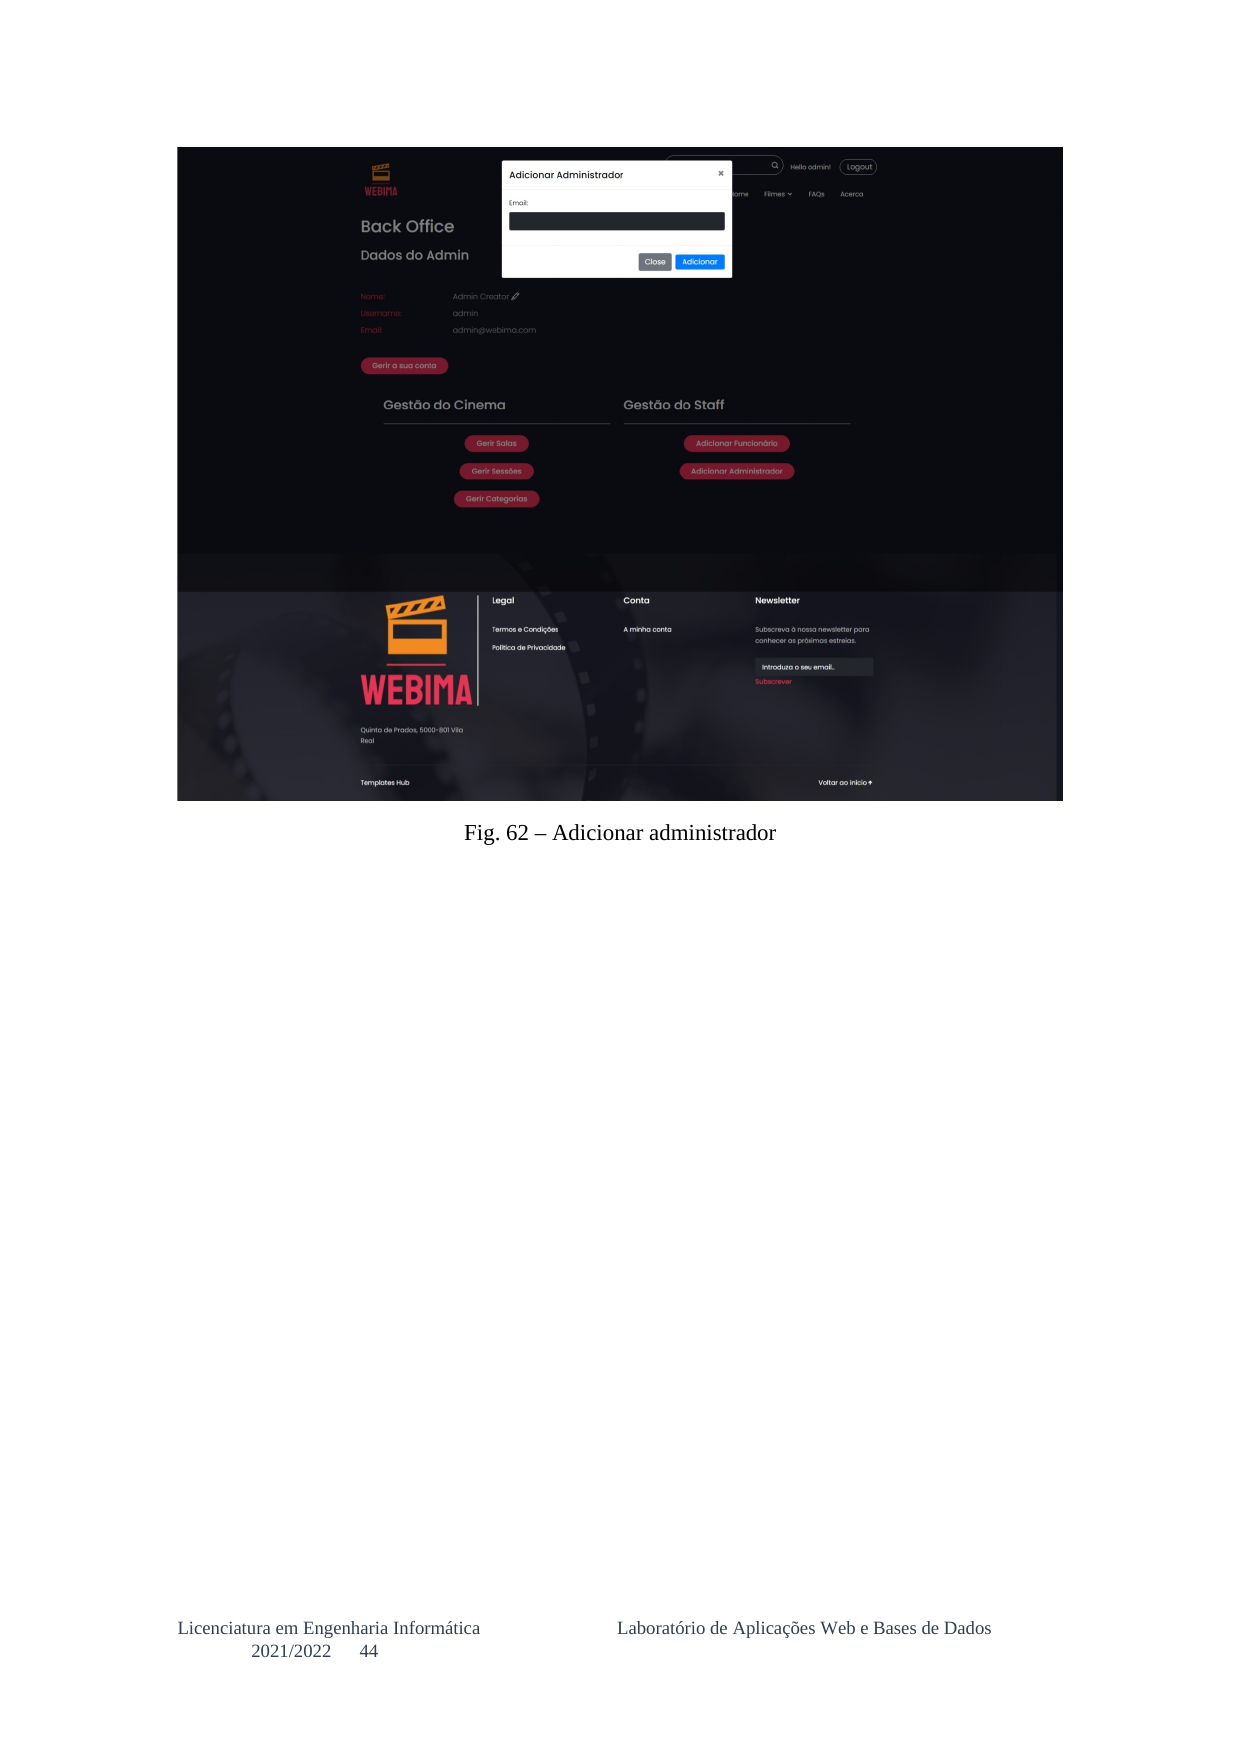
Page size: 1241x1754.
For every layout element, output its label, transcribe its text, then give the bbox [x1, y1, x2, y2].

picture [177, 147, 1063, 801]
text Fig. 62 – Adicionar administrador [177, 819, 1063, 846]
